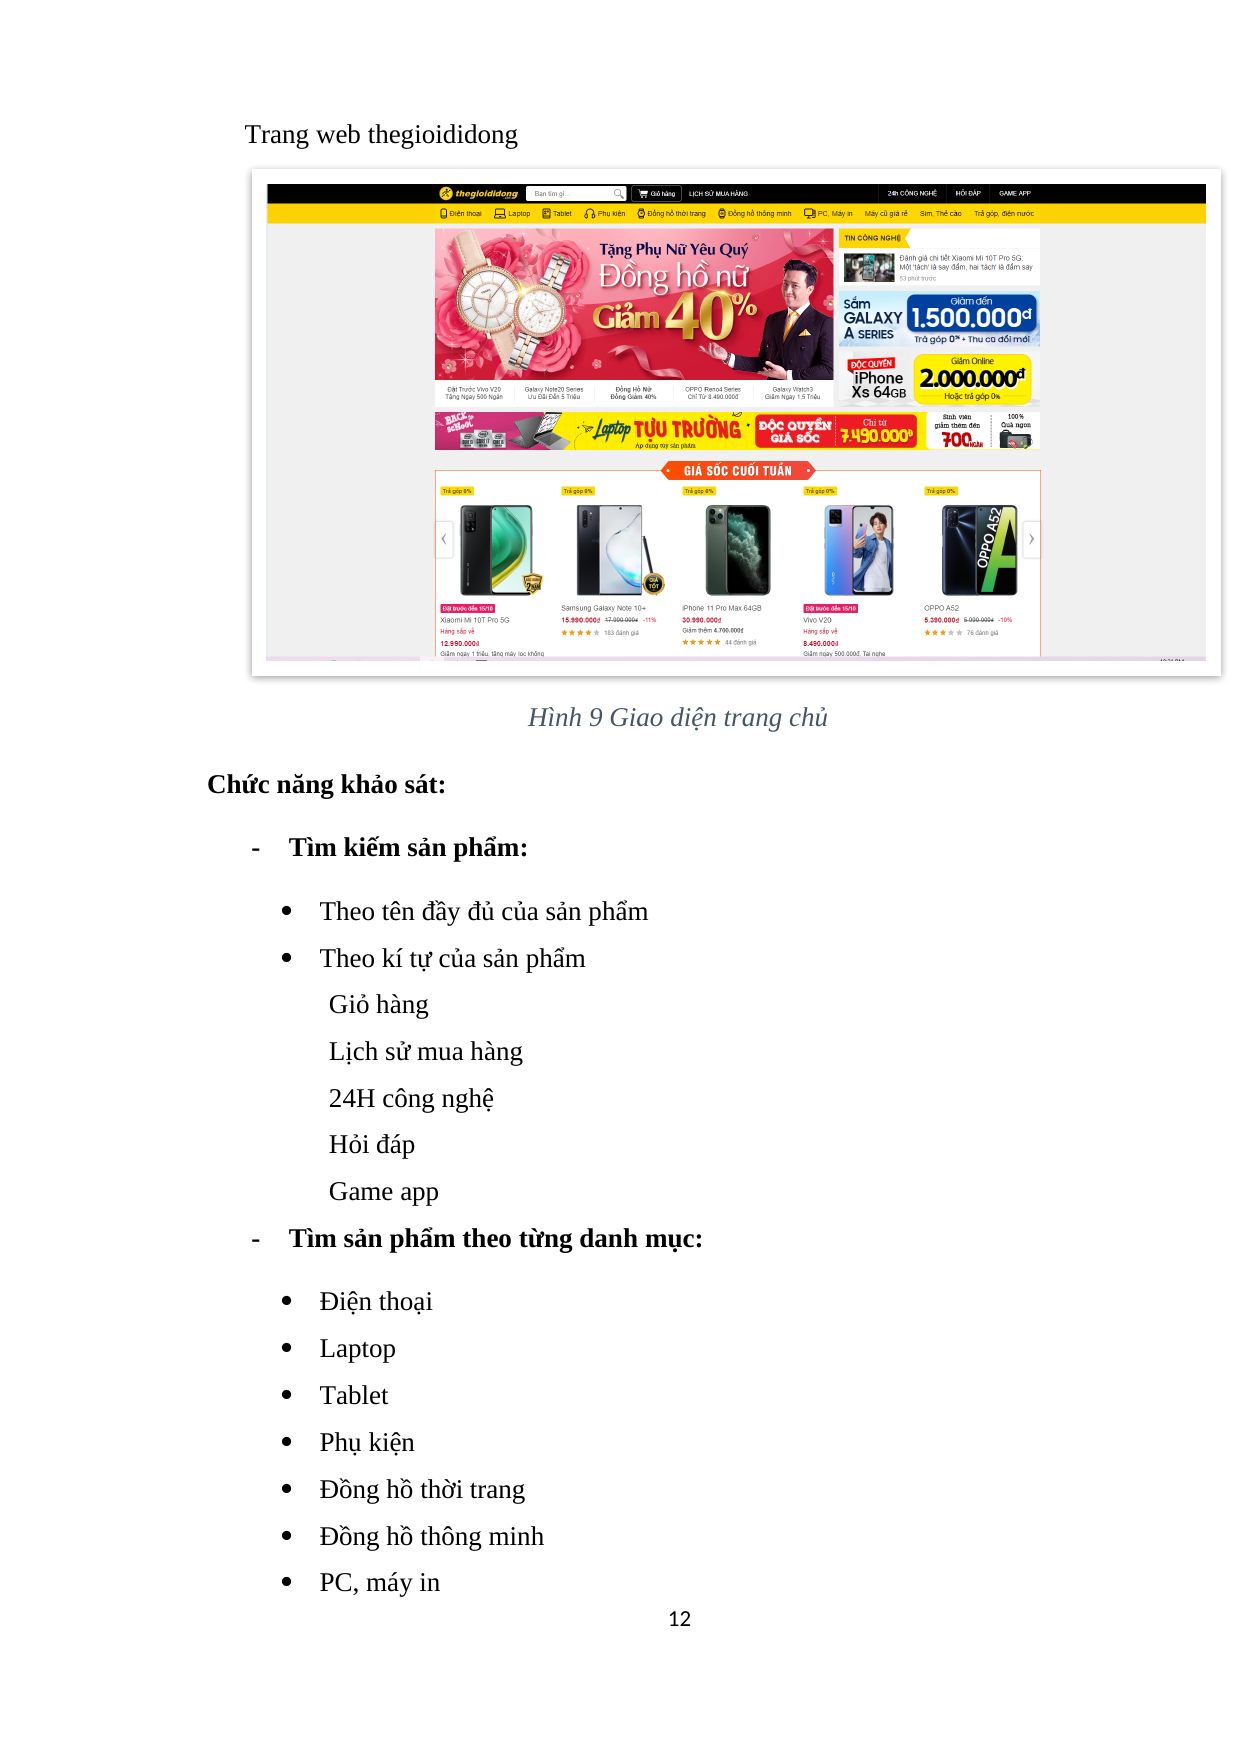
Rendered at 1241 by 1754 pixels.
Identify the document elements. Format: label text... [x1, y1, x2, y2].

text Hỏi đáp [207, 1129, 1152, 1160]
list Laptop [282, 1332, 1152, 1363]
text 24H công nghệ [207, 1082, 1152, 1113]
list Phụ kiện [282, 1426, 1152, 1457]
text Hình 9 Giao diện trang chủ [207, 701, 1152, 732]
list Tìm sản phẩm theo từng danh mục: [251, 1222, 1152, 1253]
text Trang web thegioididong [207, 118, 1152, 149]
picture [266, 184, 1206, 661]
list Tìm kiếm sản phẩm: [251, 832, 1152, 863]
list Đồng hồ thời trang [282, 1473, 1152, 1504]
text Giỏ hàng [207, 989, 1152, 1020]
list PC, máy in [282, 1567, 1152, 1598]
list Đồng hồ thông minh [282, 1520, 1152, 1551]
text Chức năng khảo sát: [207, 768, 1152, 799]
list Theo tên đầy đủ của sản phẩm [282, 895, 1152, 926]
list Tablet [282, 1379, 1152, 1410]
list Theo kí tự của sản phẩm [282, 942, 1152, 973]
text Game app [207, 1175, 1152, 1206]
list Điện thoại [282, 1285, 1152, 1317]
text Lịch sử mua hàng [207, 1035, 1152, 1066]
